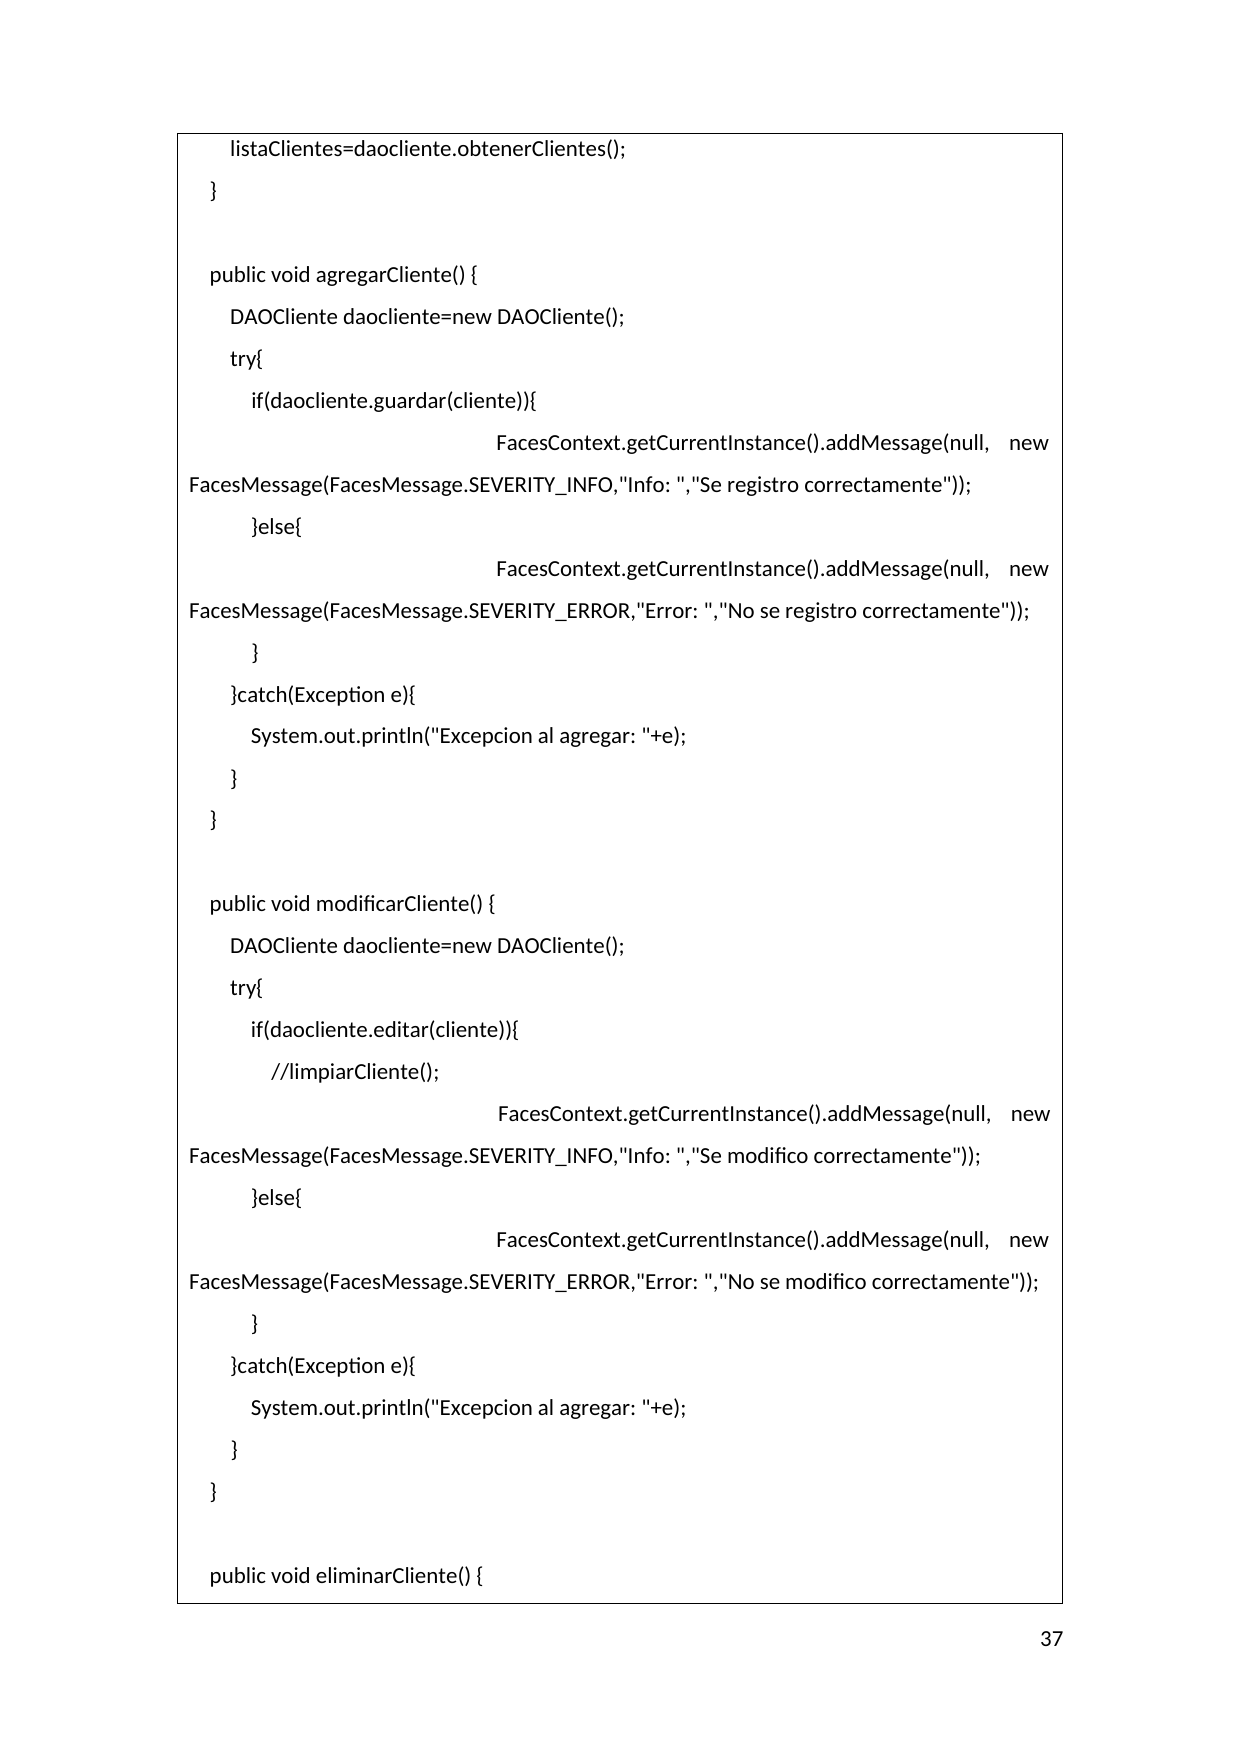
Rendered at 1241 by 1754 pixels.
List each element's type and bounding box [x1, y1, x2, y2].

table_header [178, 134, 1062, 1602]
